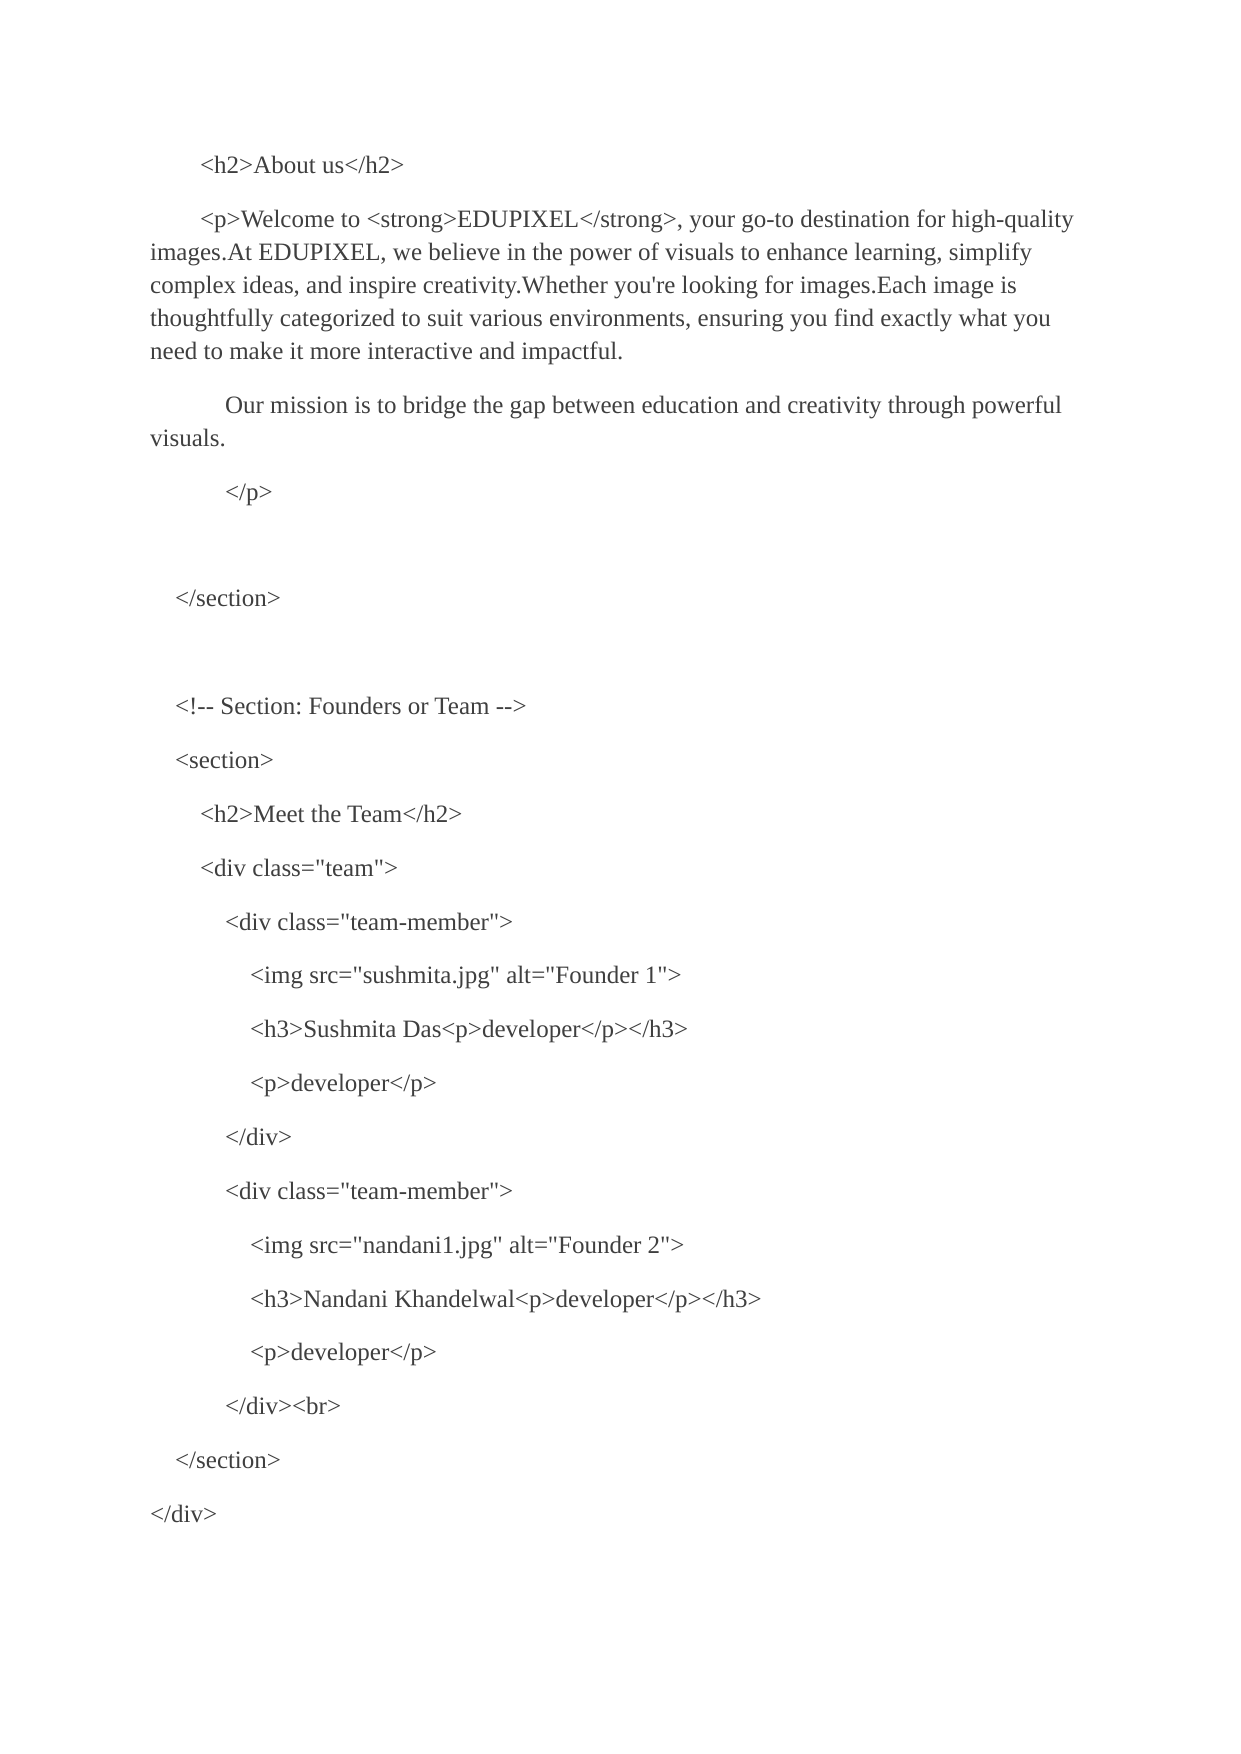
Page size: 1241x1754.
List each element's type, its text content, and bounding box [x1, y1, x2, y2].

text <p>Welcome to <strong>EDUPIXEL</strong>, your go-to destination for high-quality images.At EDUPIXEL, we believe in the power of visuals to enhance learning, simplify complex ideas, and inspire creativity.Whether you're looking for images.Each image is thoughtfully categorized to suit various environments, ensuring you find exactly what you need to make it more interactive and impactful. [150, 204, 1090, 365]
text <h2>About us</h2> [150, 150, 1090, 179]
text <img src="nandani1.jpg" alt="Founder 2"> [150, 1230, 1090, 1258]
text <p>developer</p> [150, 1068, 1090, 1097]
text <!-- Section: Founders or Team --> [150, 691, 1090, 720]
text Our mission is to bridge the gap between education and creativity through powerful visuals. [150, 390, 1090, 452]
text </div> [150, 1122, 1090, 1151]
text </div> [150, 1499, 1090, 1528]
text <img src="sushmita.jpg" alt="Founder 1"> [150, 961, 1090, 989]
text </p> [150, 477, 1090, 505]
text <div class="team"> [150, 853, 1090, 882]
text <h3>Sushmita Das<p>developer</p></h3> [150, 1014, 1090, 1043]
text <div class="team-member"> [150, 1176, 1090, 1205]
text <section> [150, 745, 1090, 774]
text <div class="team-member"> [150, 907, 1090, 935]
text <h2>Meet the Team</h2> [150, 799, 1090, 828]
text <h3>Nandani Khandelwal<p>developer</p></h3> [150, 1284, 1090, 1312]
text </div><br> [150, 1391, 1090, 1420]
text </section> [150, 1445, 1090, 1474]
text </section> [150, 583, 1090, 612]
text <p>developer</p> [150, 1337, 1090, 1366]
